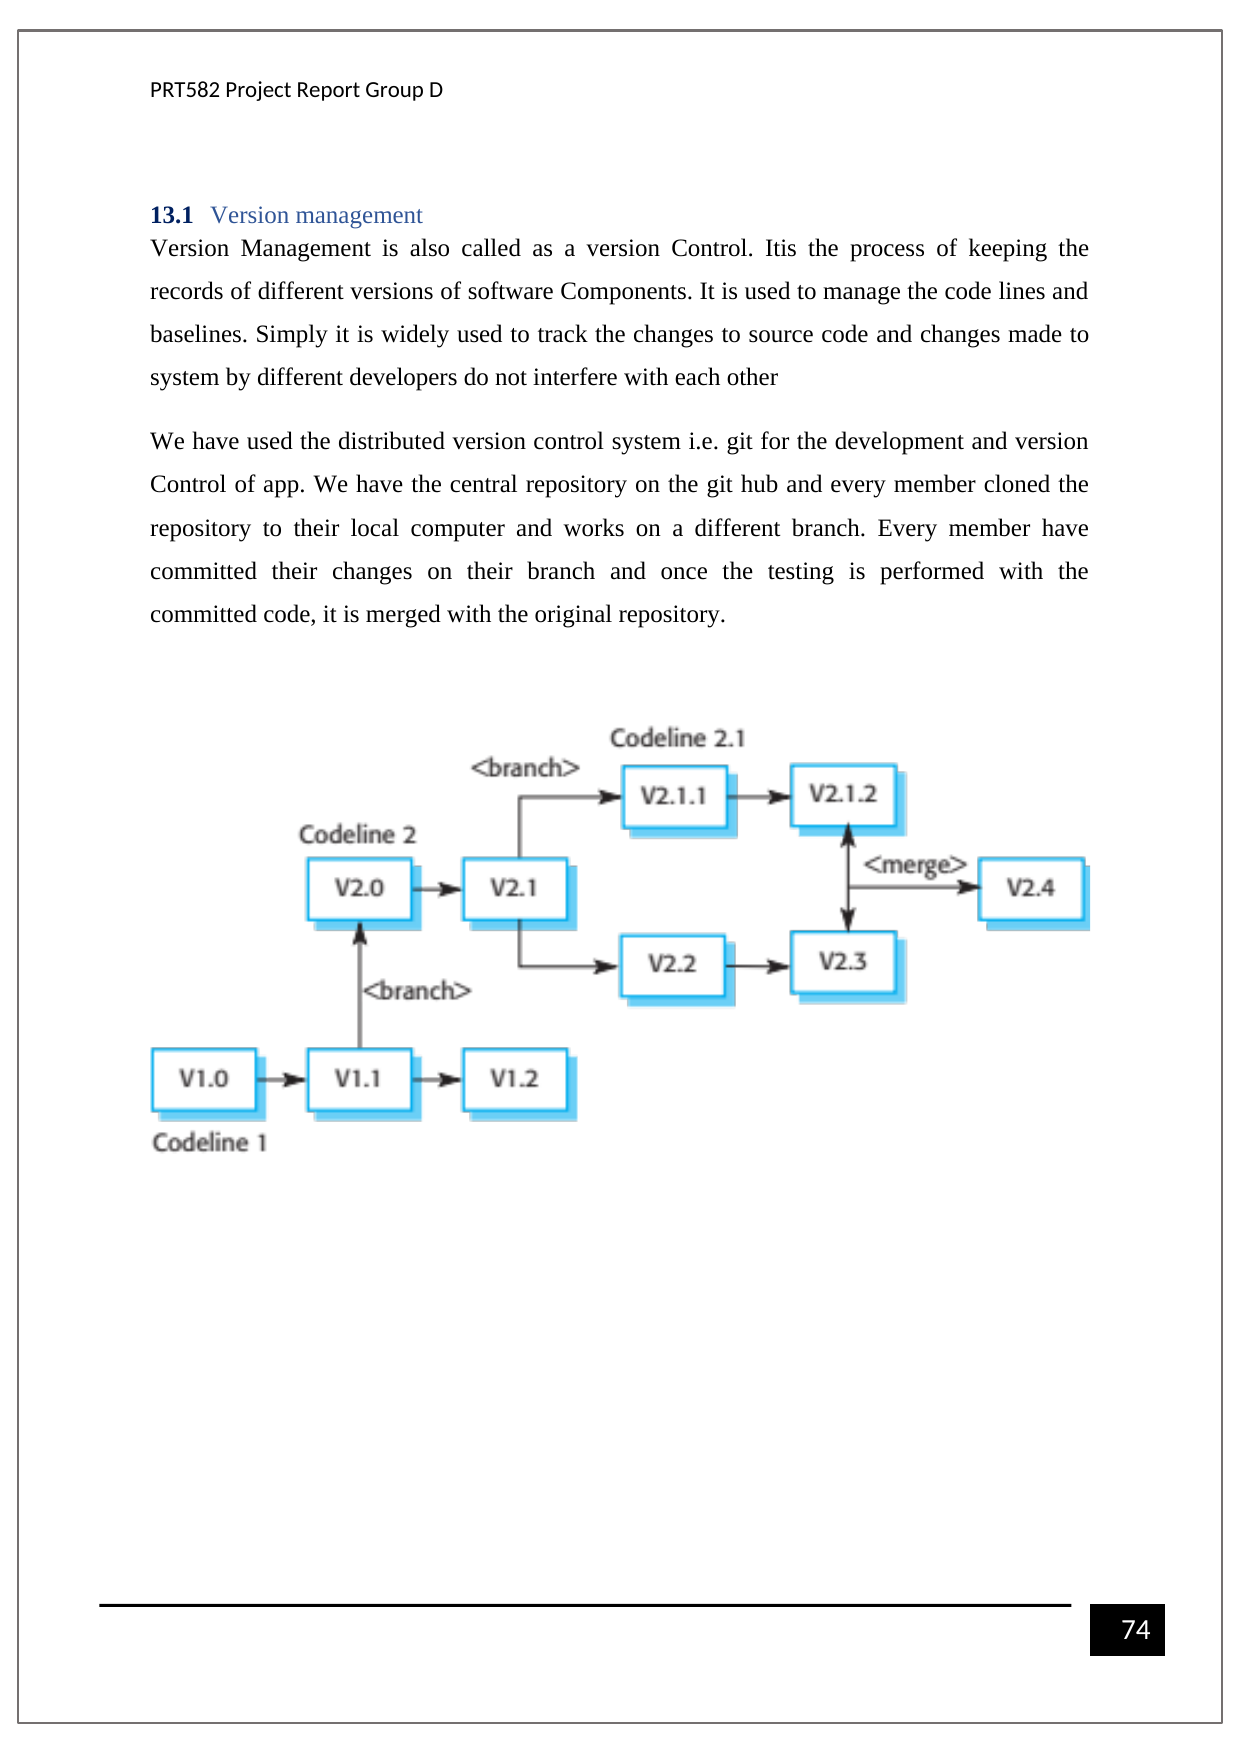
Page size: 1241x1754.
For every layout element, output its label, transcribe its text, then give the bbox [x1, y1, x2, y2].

subtitle Version management [150, 200, 1090, 229]
text Version Management is also called as a version Control. Itis the process of keeping the records of different versions of software Components. It is used to manage the code lines and baselines. Simply it is widely used to track the changes to source code and changes made to system by different developers do not interfere with each other [150, 233, 1090, 391]
list We have used the distributed version control system i.e. git for the development and version Control of app. We have the central repository on the git hub and every member cloned the repository to their local computer and works on a different branch. Every member have committed their changes on their branch and once the testing is performed with the committed code, it is merged with the original repository. [150, 426, 1090, 628]
